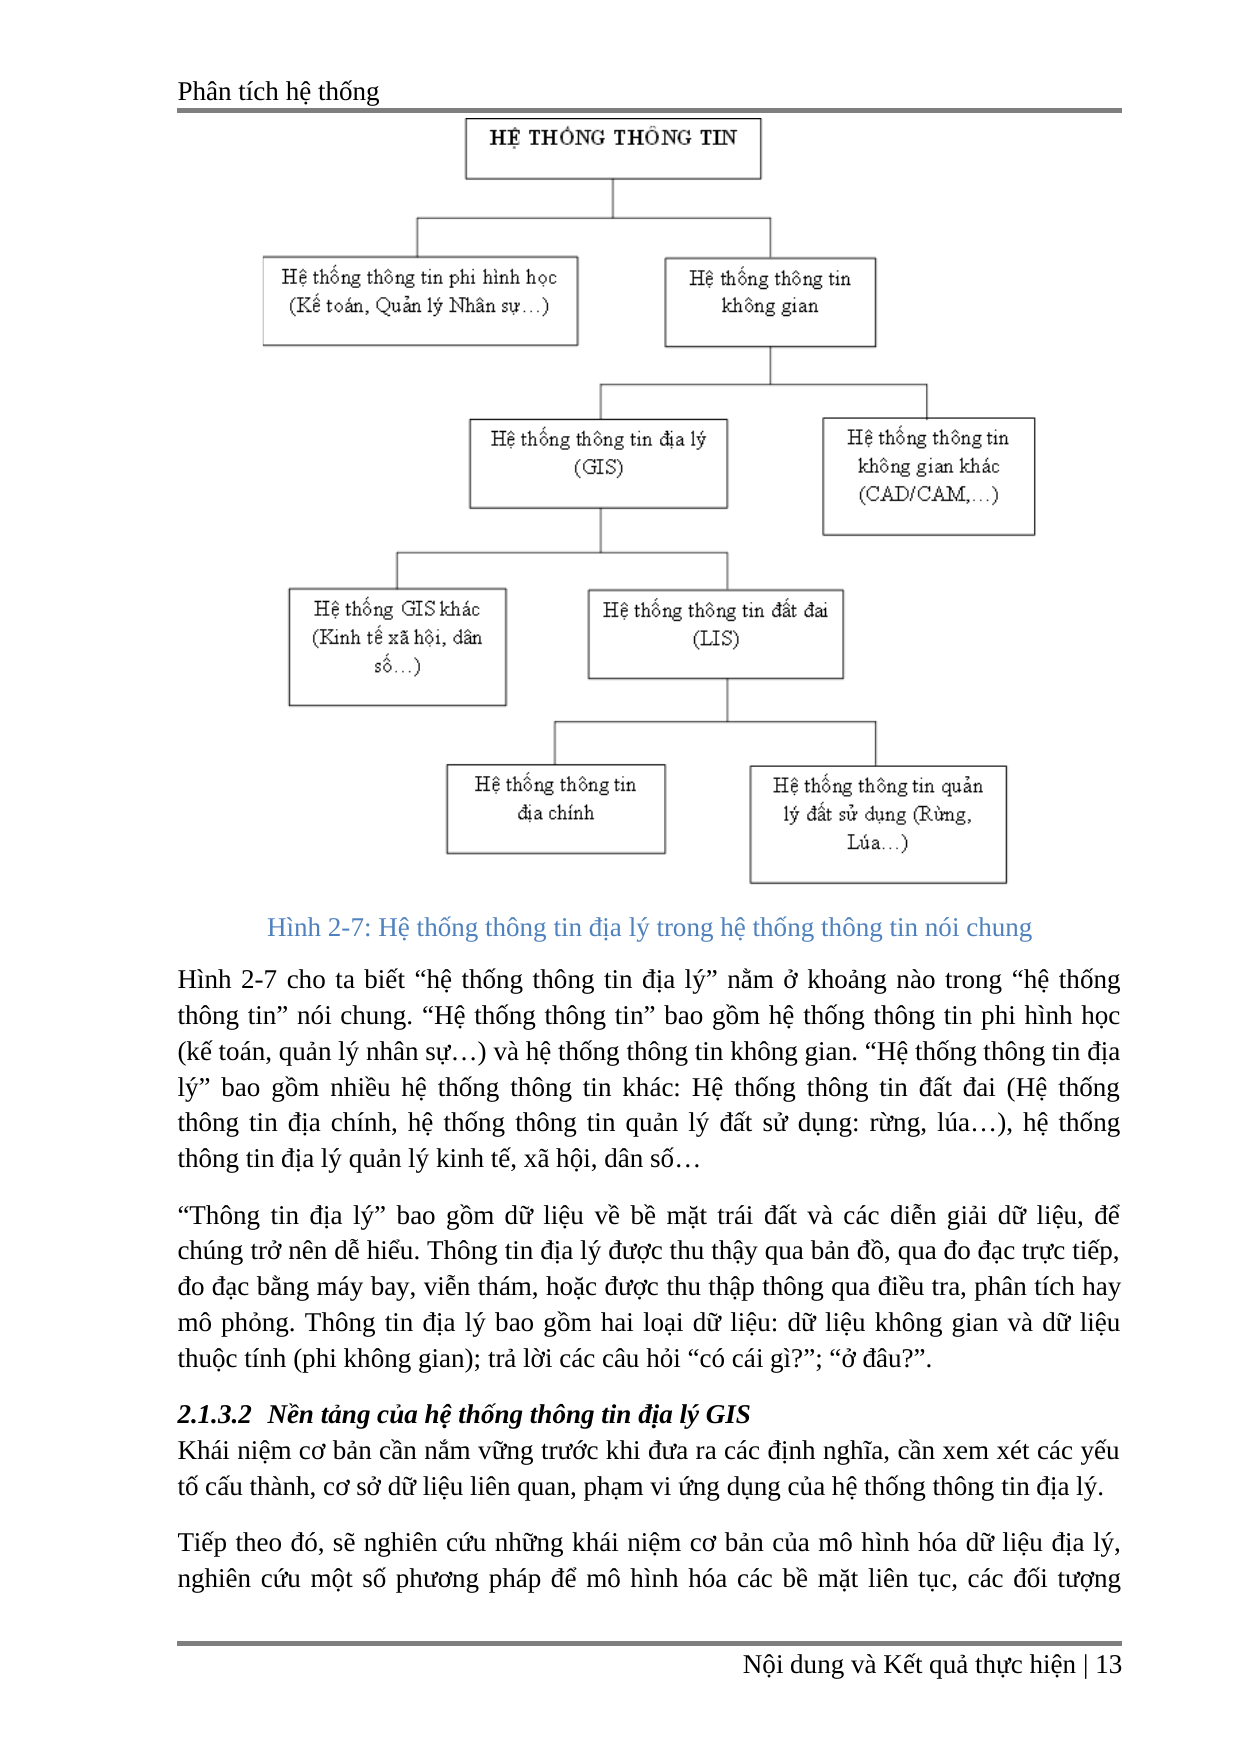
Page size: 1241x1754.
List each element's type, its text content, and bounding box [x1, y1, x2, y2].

text Khái niệm cơ bản cần nắm vững trước khi đưa ra các định nghĩa, cần xem xét các yếu tố cấu thành, cơ sở dữ liệu liên quan, phạm vi ứng dụng của hệ thống thông tin địa lý. [177, 1434, 1122, 1501]
text “Thông tin địa lý” bao gồm dữ liệu về bề mặt trái đất và các diễn giải dữ liệu, để chúng trở nên dễ hiểu. Thông tin địa lý được thu thậy qua bản đồ, qua đo đạc trực tiếp, đo đạc bằng máy bay, viễn thám, hoặc được thu thập thông qua điều tra, phân tích hay mô phỏng. Thông tin địa lý bao gồm hai loại dữ liệu: dữ liệu không gian và dữ liệu thuộc tính (phi không gian); trả lời các câu hỏi “có cái gì?”; “ở đâu?”. [177, 1199, 1122, 1373]
text Hình 2-7: Hệ thống thông tin địa lý trong hệ thống thông tin nói chung [177, 912, 1122, 943]
subtitle Nền tảng của hệ thống thông tin địa lý GIS [177, 1398, 1122, 1429]
text Hình 2-7 cho ta biết “hệ thống thông tin địa lý” nằm ở khoảng nào trong “hệ thống thông tin” nói chung. “Hệ thống thông tin” bao gồm hệ thống thông tin phi hình học (kế toán, quản lý nhân sự…) và hệ thống thông tin không gian. “Hệ thống thông tin địa lý” bao gồm nhiều hệ thống thông tin khác: Hệ thống thông tin đất đai (Hệ thống thông tin địa chính, hệ thống thông tin quản lý đất sử dụng: rừng, lúa…), hệ thống thông tin địa lý quản lý kinh tế, xã hội, dân số… [177, 963, 1122, 1173]
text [177, 1526, 1122, 1593]
picture [262, 118, 1037, 887]
